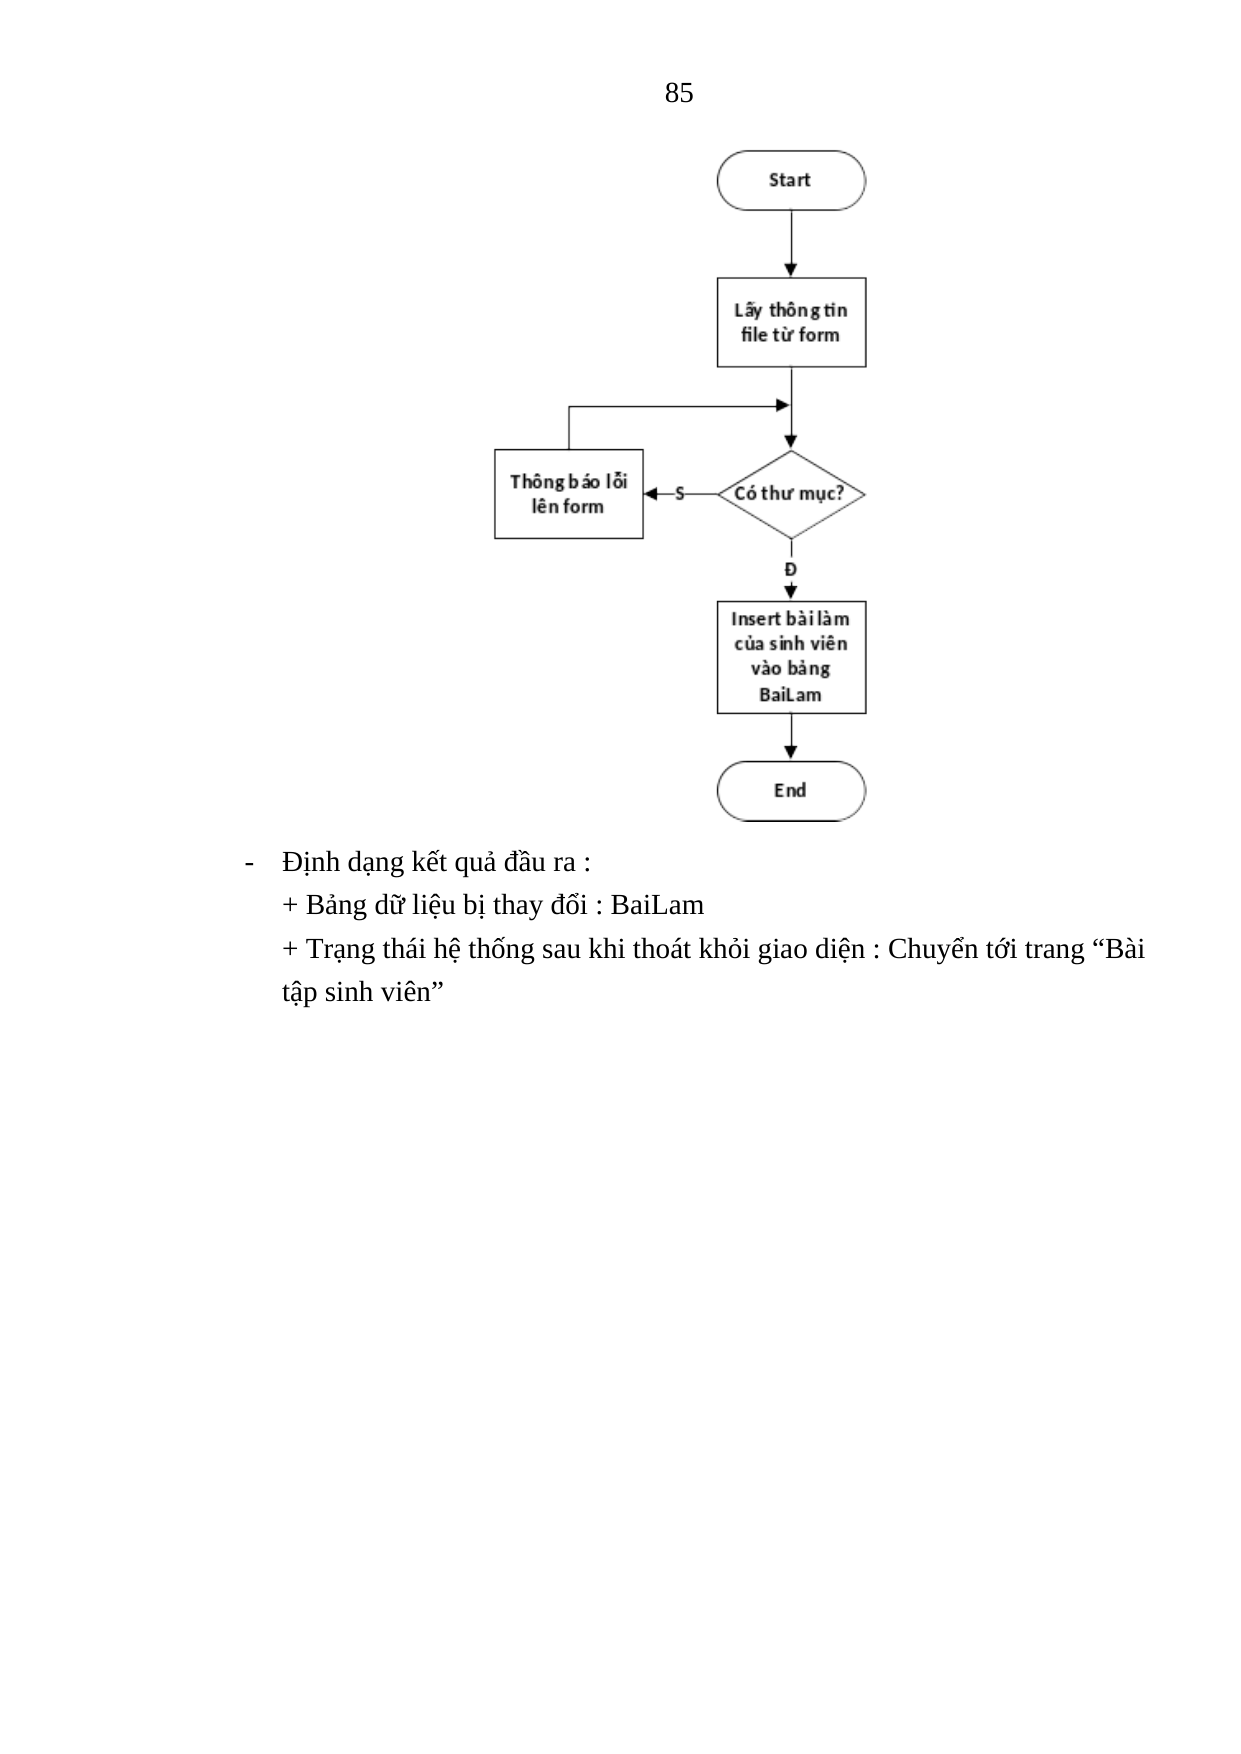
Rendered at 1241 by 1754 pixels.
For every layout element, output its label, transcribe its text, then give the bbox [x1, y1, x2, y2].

list + Trạng thái hệ thống sau khi thoát khỏi giao diện : Chuyển tới trang “Bài tập sinh viên” [282, 931, 1152, 1008]
list Định dạng kết quả đầu ra : [244, 844, 1152, 877]
list + Bảng dữ liệu bị thay đổi : BaiLam [282, 887, 1152, 921]
